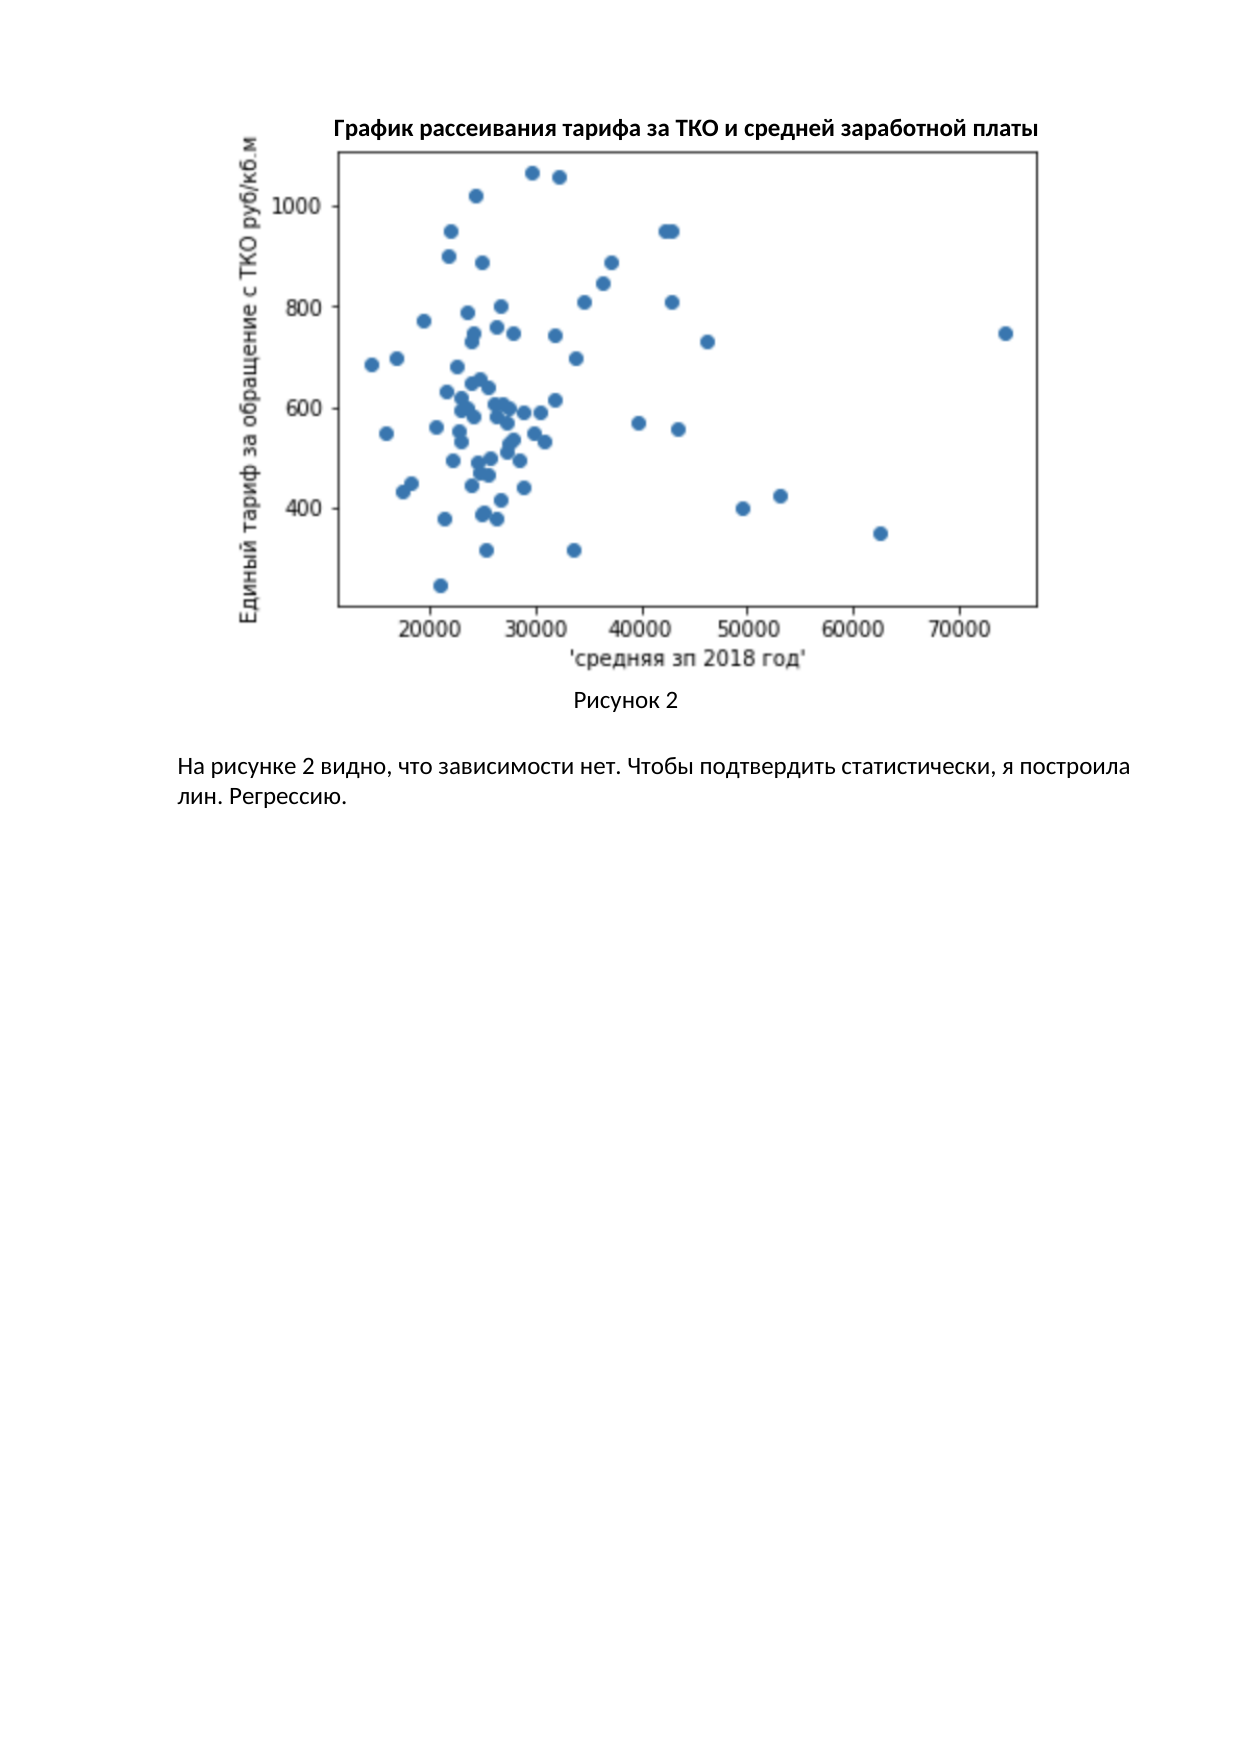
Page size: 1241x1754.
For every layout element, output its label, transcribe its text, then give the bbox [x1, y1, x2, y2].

picture [177, 118, 1134, 689]
text На рисунке 2 видно, что зависимости нет. Чтобы подтвердить статистически, я построила лин. Регрессию. [177, 750, 1152, 811]
